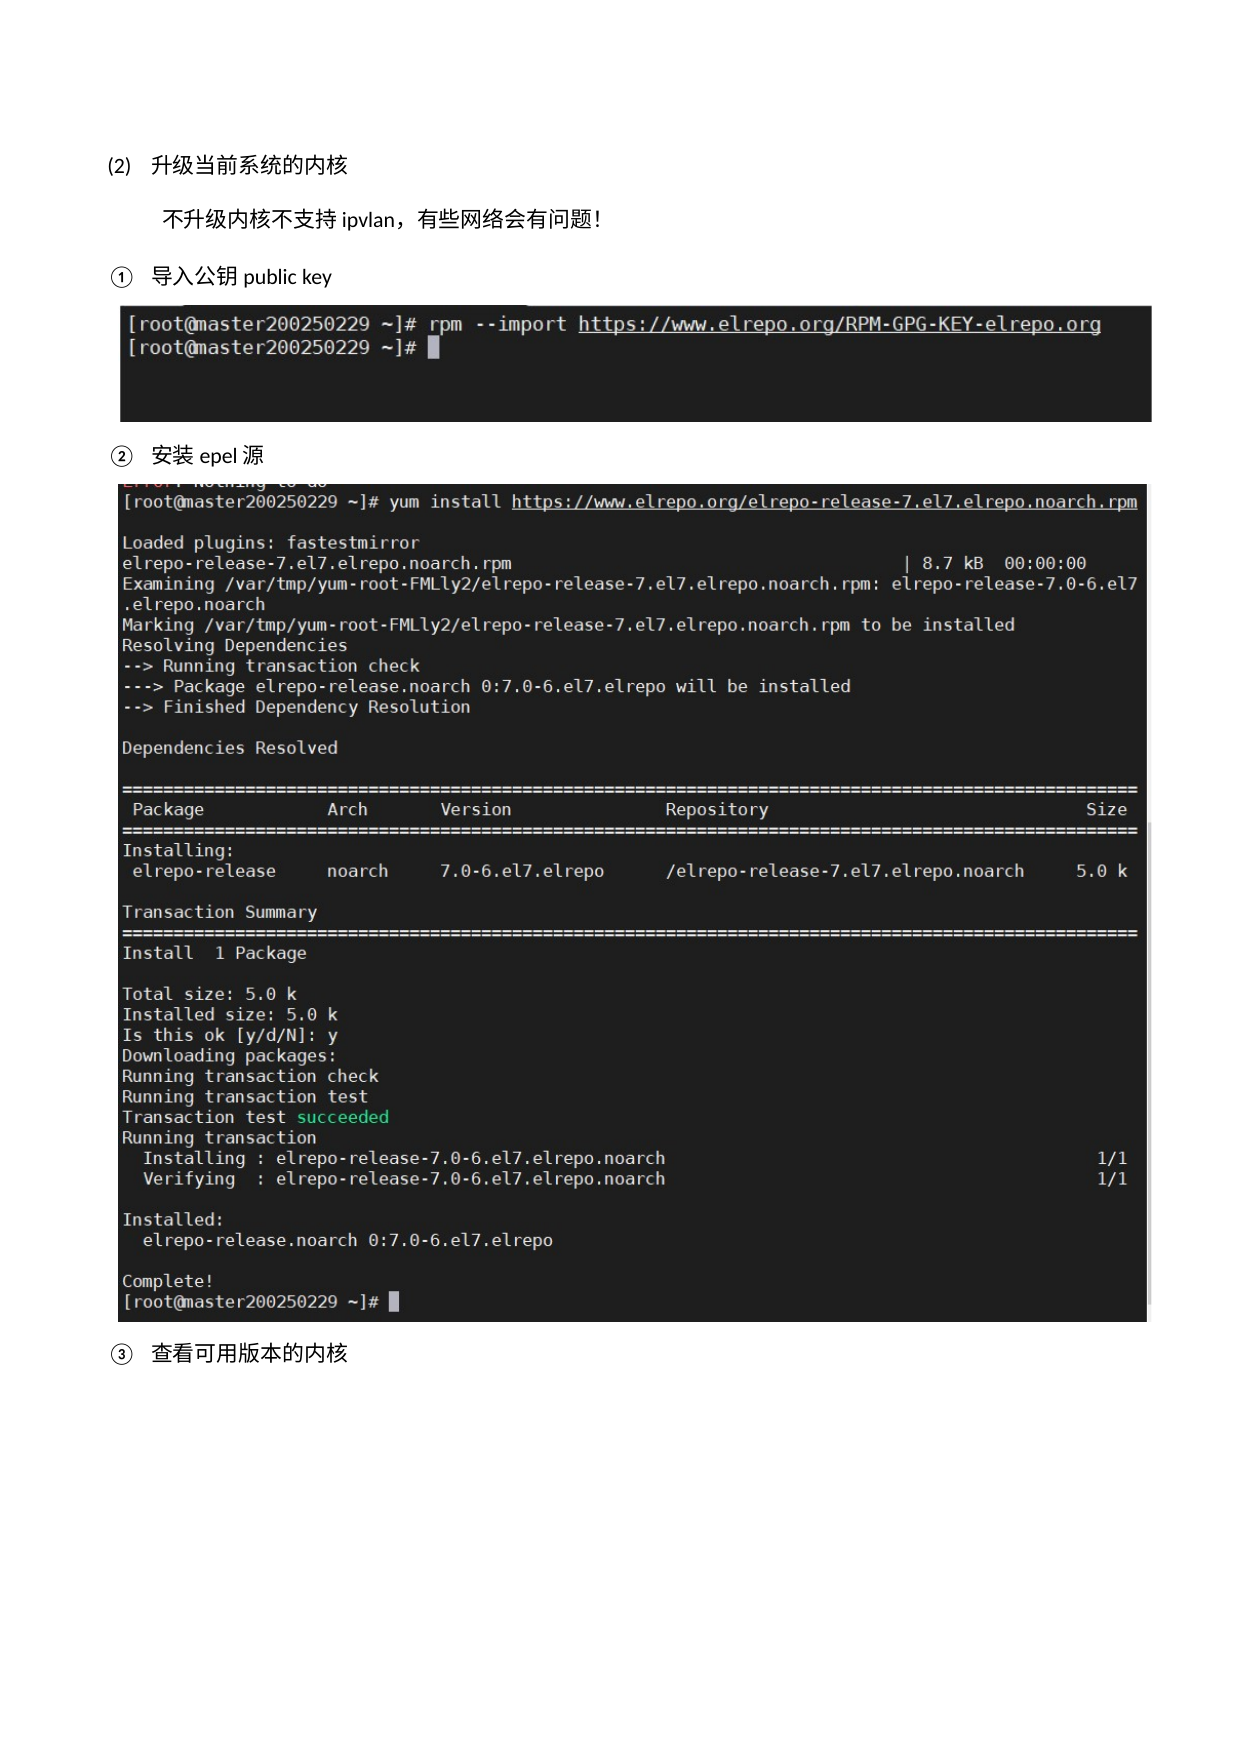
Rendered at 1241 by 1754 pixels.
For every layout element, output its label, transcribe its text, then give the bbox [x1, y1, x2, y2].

list 升级当前系统的内核 [107, 148, 979, 179]
picture [118, 484, 1152, 1322]
list 查看可用版本的内核 [107, 1336, 1135, 1368]
picture [118, 305, 1152, 422]
list 导入公钥 public key [107, 259, 1135, 291]
list 安装 epel 源 [107, 438, 1135, 470]
text 不升级内核不支持 ipvlan，有些网络会有问题！ [162, 202, 1135, 234]
